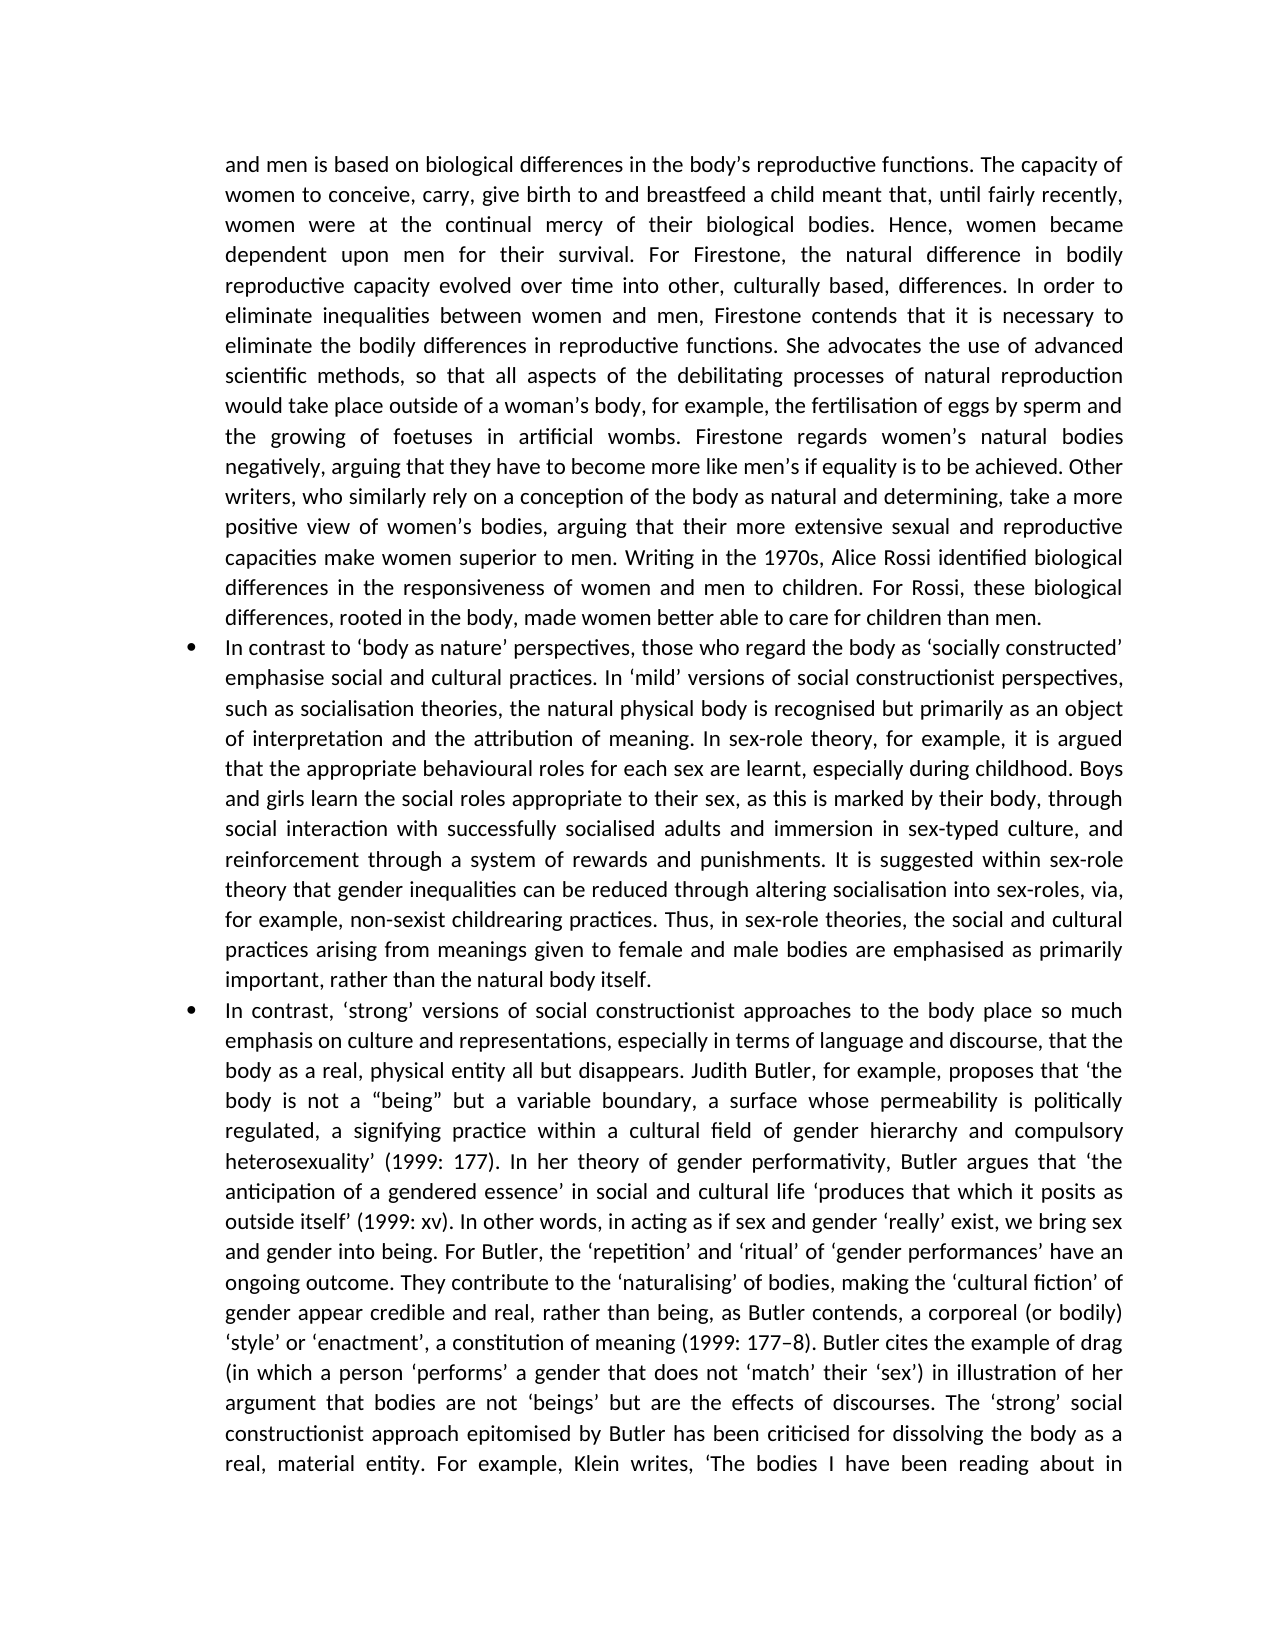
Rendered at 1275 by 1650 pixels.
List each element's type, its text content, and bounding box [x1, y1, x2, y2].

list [187, 150, 1125, 631]
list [187, 996, 1125, 1477]
list In contrast to ‘body as nature’ perspectives, those who regard the body as ‘socially constructed’ emphasise social and cultural practices. In ‘mild’ versions of social constructionist perspectives, such as socialisation theories, the natural physical body is recognised but primarily as an object of interpretation and the attribution of meaning. In sex-role theory, for example, it is argued that the appropriate behavioural roles for each sex are learnt, especially during childhood. Boys and girls learn the social roles appropriate to their sex, as this is marked by their body, through social interaction with successfully socialised adults and immersion in sex-typed culture, and reinforcement through a system of rewards and punishments. It is suggested within sex-role theory that gender inequalities can be reduced through altering socialisation into sex-roles, via, for example, non-sexist childrearing practices. Thus, in sex-role theories, the social and cultural practices arising from meanings given to female and male bodies are emphasised as primarily important, rather than the natural body itself. [187, 633, 1125, 994]
